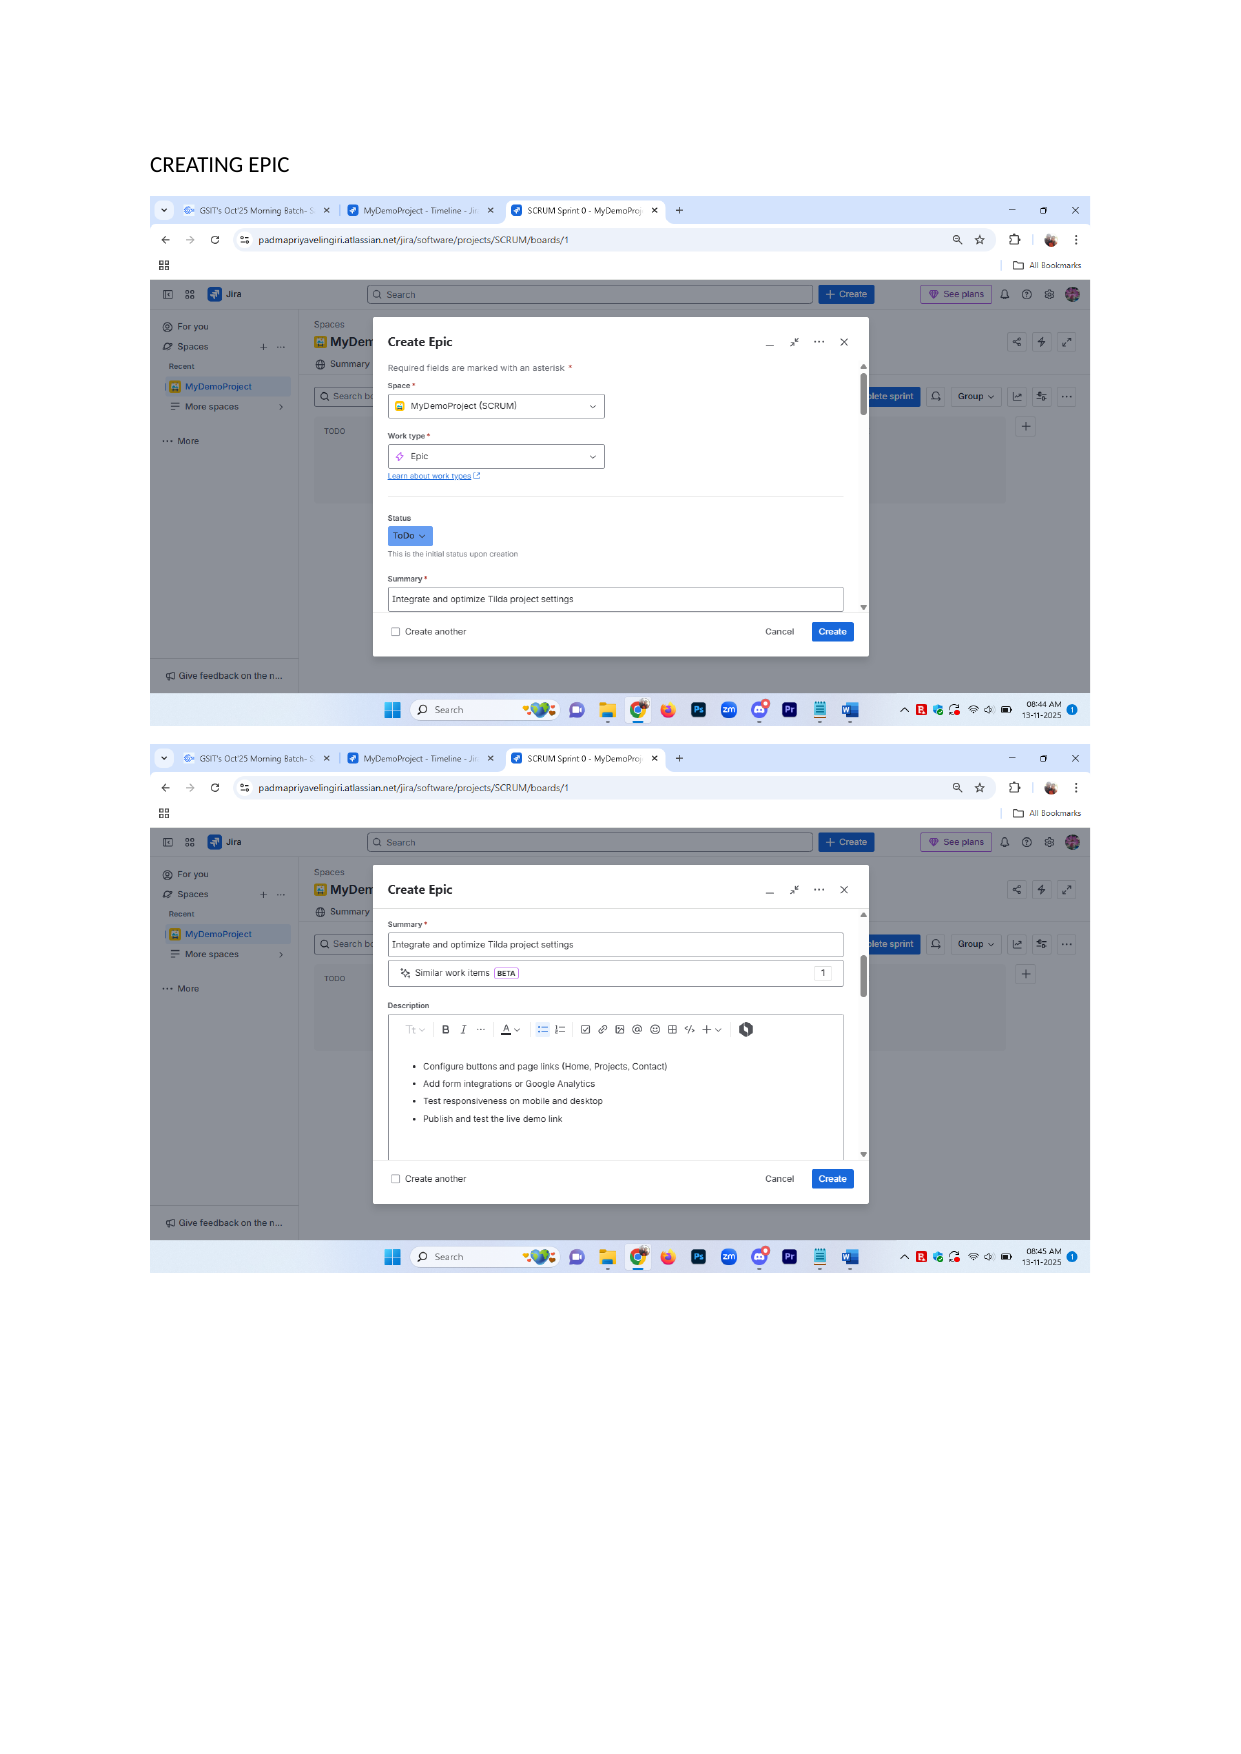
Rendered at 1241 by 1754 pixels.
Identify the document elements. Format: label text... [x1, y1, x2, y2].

picture [150, 744, 1091, 1273]
text CREATING EPIC [150, 150, 1090, 178]
picture [150, 196, 1091, 726]
